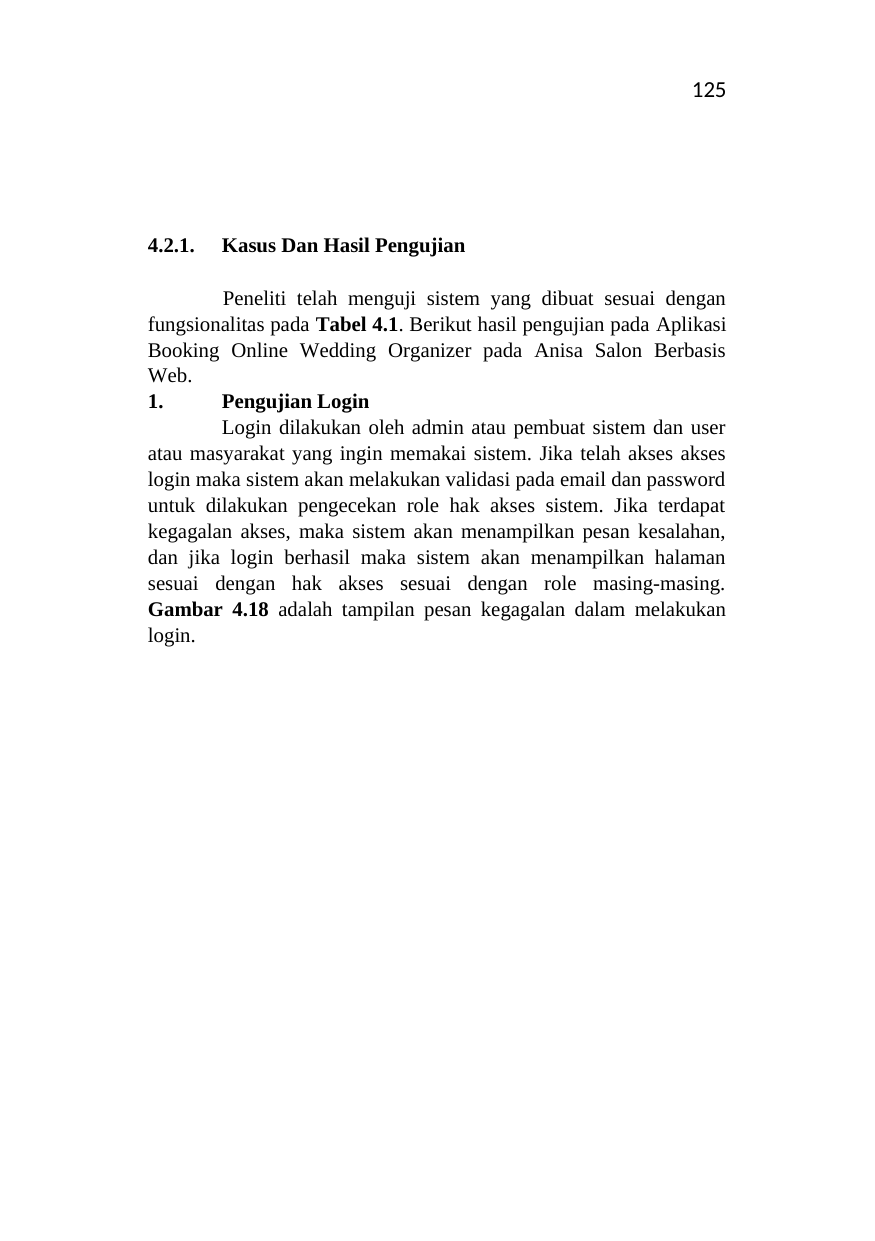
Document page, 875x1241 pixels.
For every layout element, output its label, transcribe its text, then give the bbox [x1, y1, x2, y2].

list Login dilakukan oleh admin atau pembuat sistem dan user atau masyarakat yang ingin memakai sistem. Jika telah akses akses login maka sistem akan melakukan validasi pada email dan password untuk dilakukan pengecekan role hak akses sistem. Jika terdapat kegagalan akses, maka sistem akan menampilkan pesan kesalahan, dan jika login berhasil maka sistem akan menampilkan halaman sesuai dengan hak akses sesuai dengan role masing-masing. Gambar 4.18 adalah tampilan pesan kegagalan dalam melakukan login. [148, 415, 726, 647]
list Pengujian Login [148, 389, 726, 413]
list Peneliti telah menguji sistem yang dibuat sesuai dengan fungsionalitas pada Tabel 4.1. Berikut hasil pengujian pada Aplikasi Booking Online Wedding Organizer pada Anisa Salon Berbasis Web. [148, 286, 726, 387]
text Kasus Dan Hasil Pengujian [148, 233, 726, 257]
